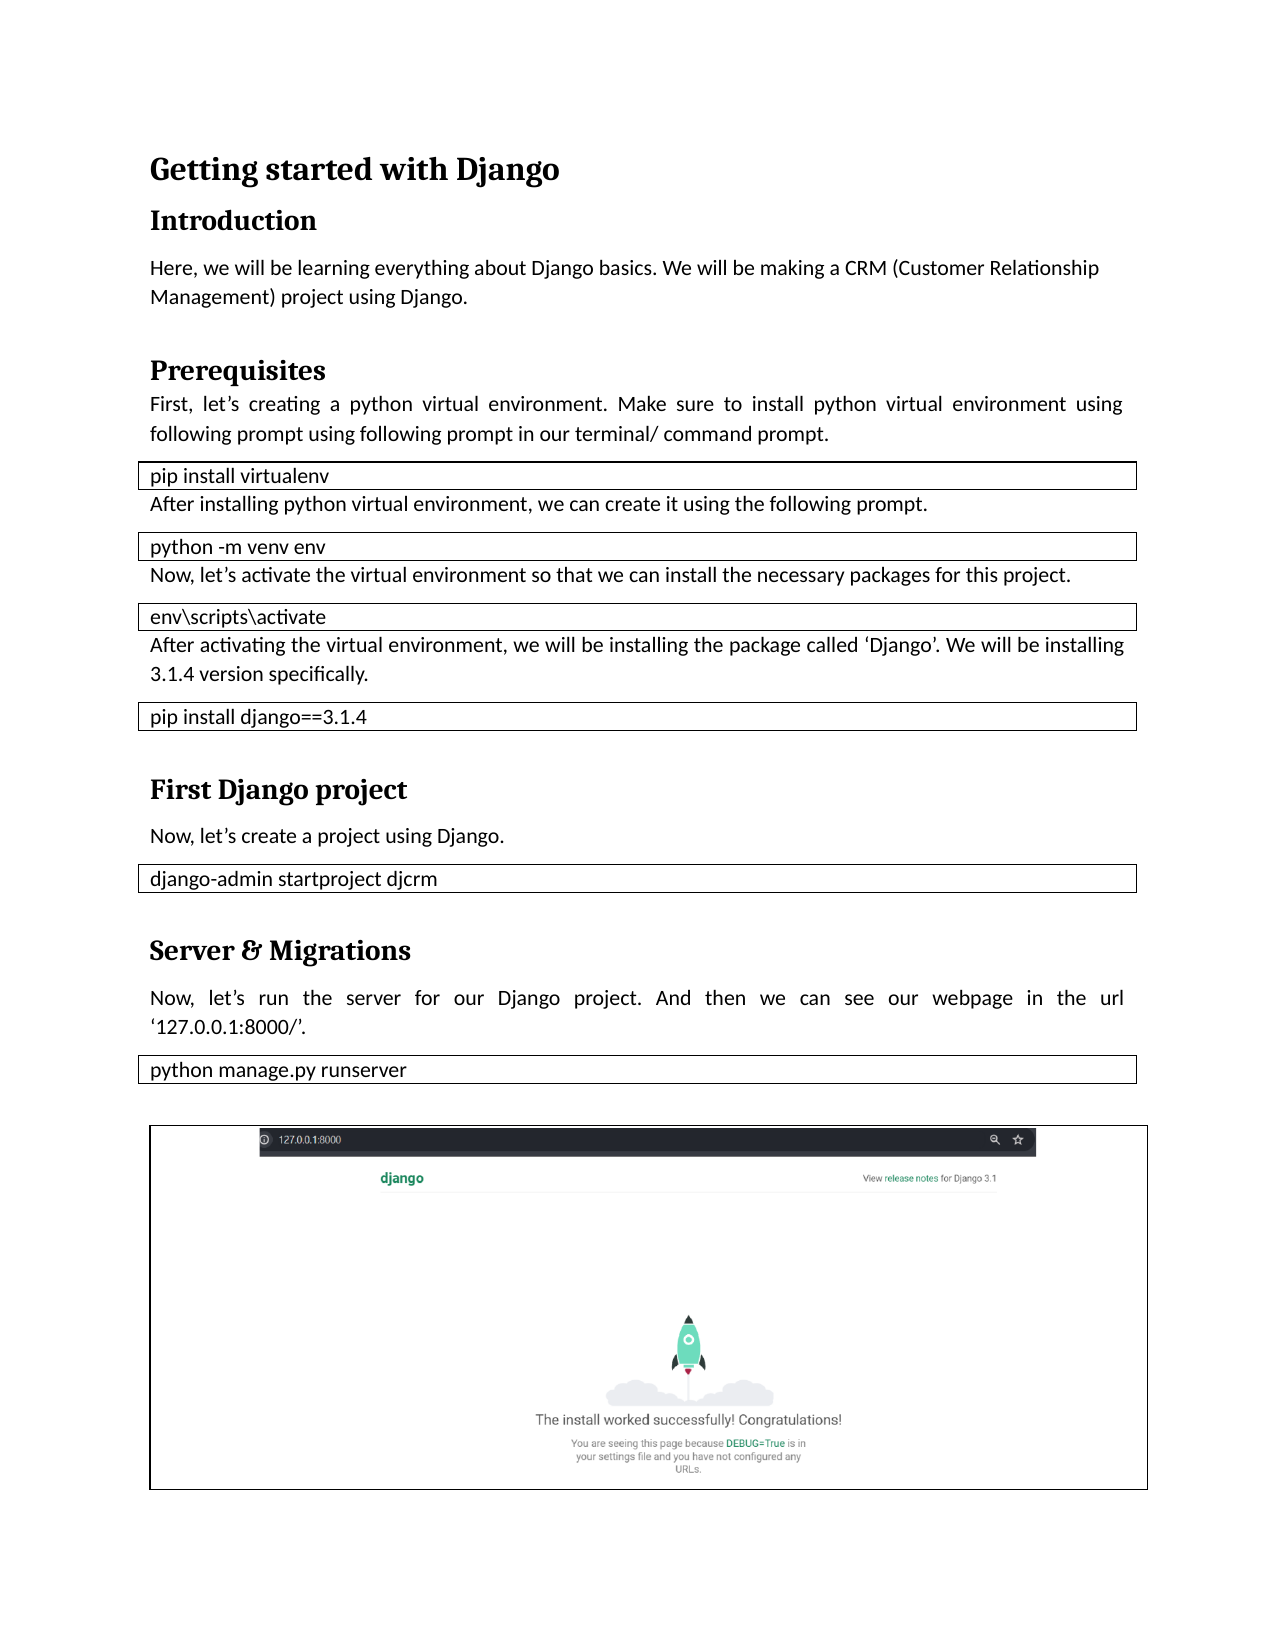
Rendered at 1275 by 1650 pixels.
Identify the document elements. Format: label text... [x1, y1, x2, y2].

table_header env\scripts\activate [139, 604, 1136, 630]
picture [258, 1128, 1035, 1487]
text Now, let’s run the server for our Django project. And then we can see our webpage in the url ‘127.0.0.1:8000/’. [150, 984, 1125, 1040]
text Server & Migrations [150, 934, 1125, 968]
text Now, let’s activate the virtual environment so that we can install the necessary packages for this project. [150, 561, 1125, 587]
table_header [151, 1126, 1147, 1489]
text Here, we will be learning everything about Django basics. We will be making a CRM (Customer Relationship Management) project using Django. [150, 254, 1125, 339]
text After activating the virtual environment, we will be installing the package called ‘Django’. We will be installing 3.1.4 version specifically. [150, 631, 1125, 687]
text Now, let’s create a project using Django. [150, 822, 1125, 849]
text Getting started with Django [150, 150, 1125, 188]
table_header pip install virtualenv [139, 463, 1136, 489]
table_header django-admin startproject djcrm [139, 865, 1136, 892]
text First Django project [150, 773, 1125, 806]
text Prerequisites First, let’s creating a python virtual environment. Make sure to install python virtual environment using following prompt using following prompt in our terminal/ command prompt. [150, 354, 1125, 446]
table_header pip install django==3.1.4 [139, 703, 1136, 730]
text After installing python virtual environment, we can create it using the following prompt. [150, 490, 1125, 517]
table_header python manage.py runserver [139, 1056, 1136, 1083]
table_header python -m venv env [139, 533, 1136, 560]
text Introduction [150, 204, 1125, 238]
